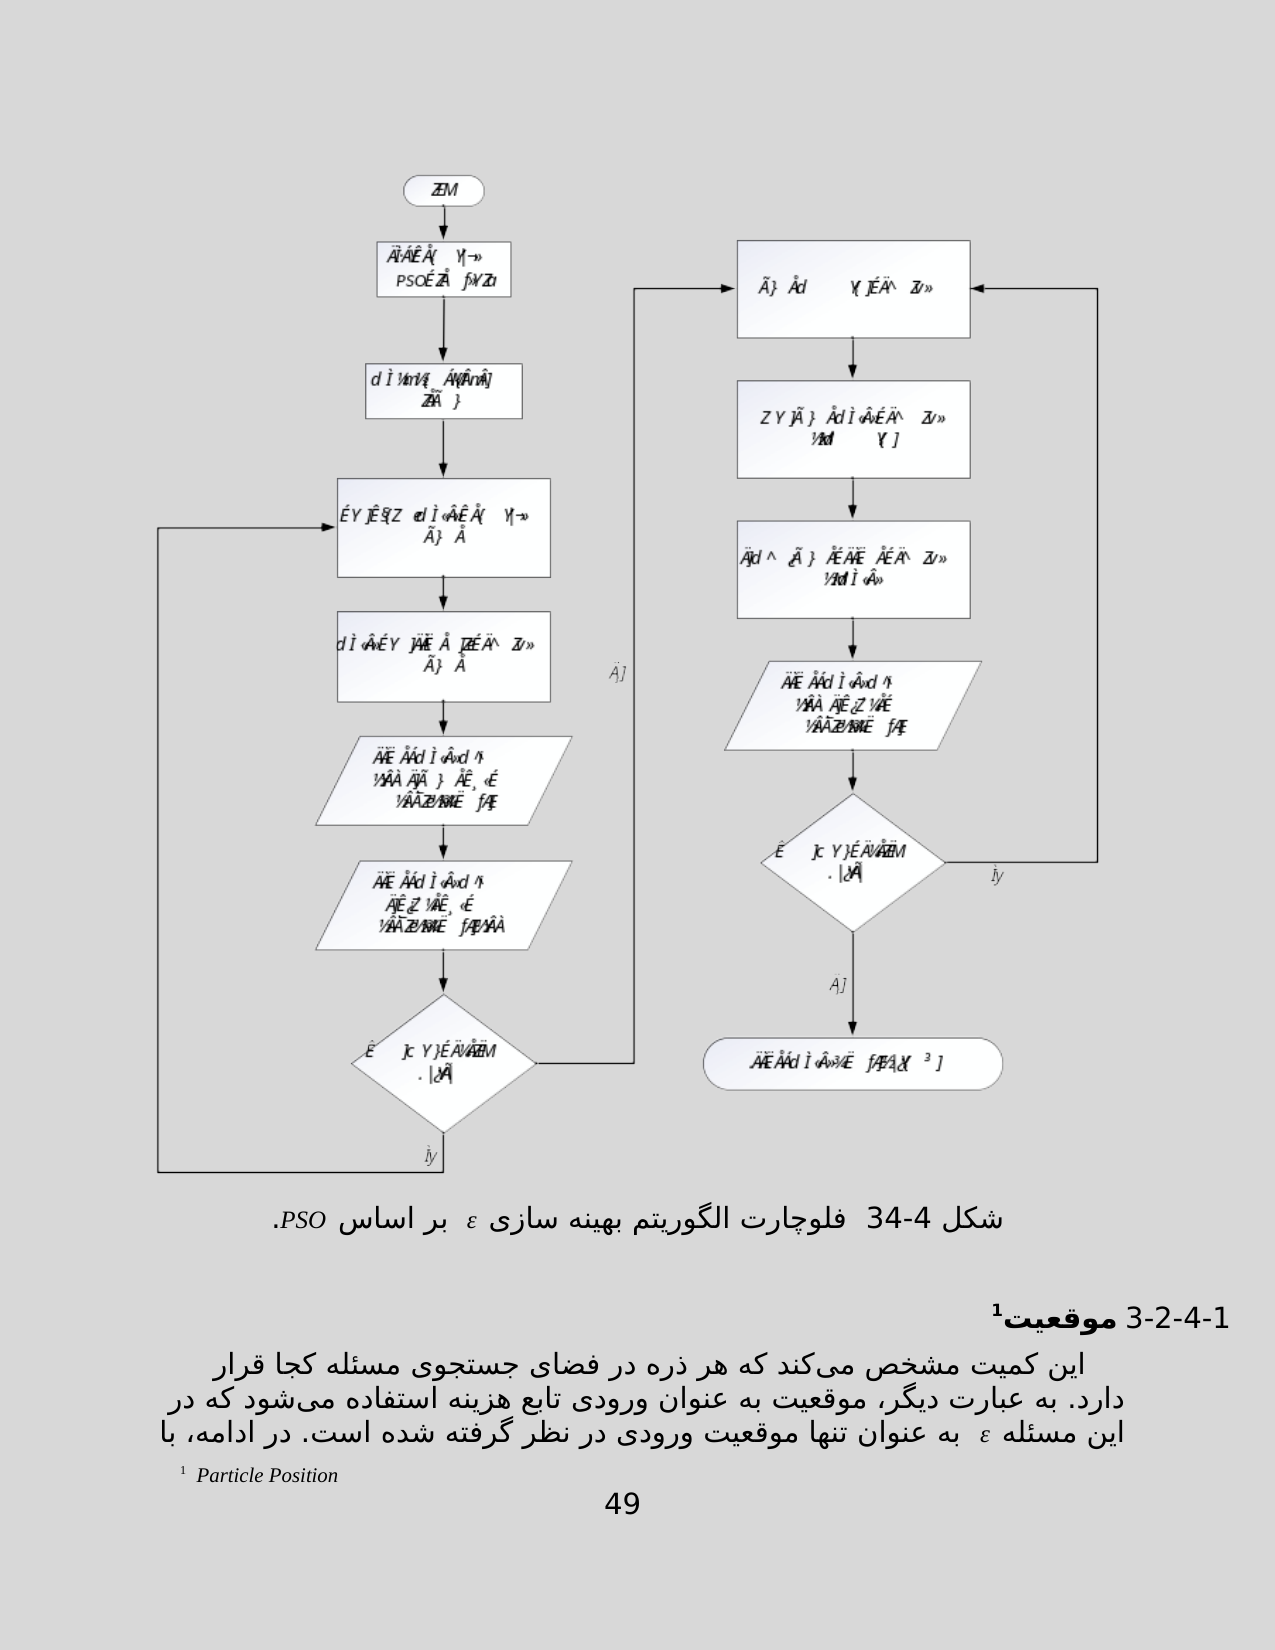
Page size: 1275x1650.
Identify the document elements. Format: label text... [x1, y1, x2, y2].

table_header [150, 150, 1125, 1201]
subtitle موقعیت [150, 1301, 1125, 1335]
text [150, 1348, 1125, 1449]
